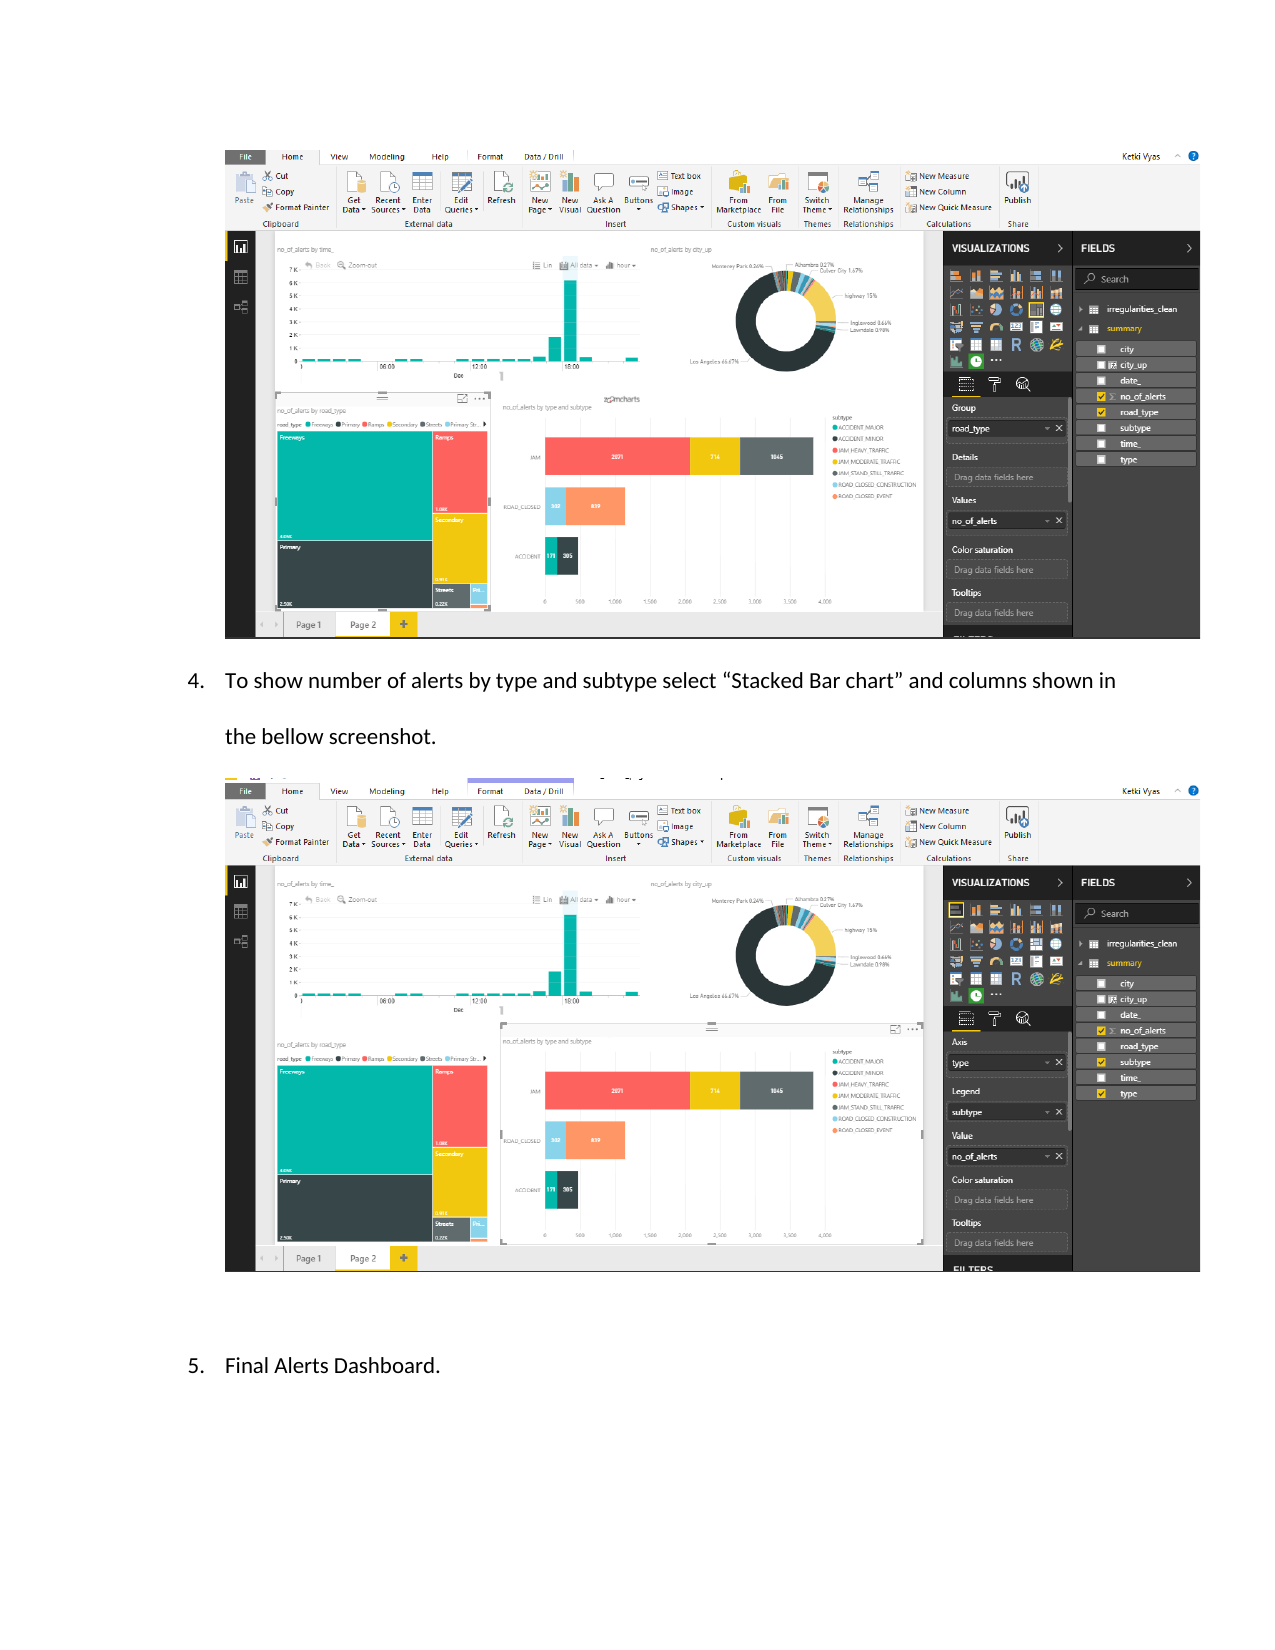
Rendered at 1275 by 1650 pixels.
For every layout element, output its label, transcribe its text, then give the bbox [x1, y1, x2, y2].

list Final Alerts Dashboard. [187, 1351, 1125, 1379]
list To show number of alerts by type and subtype select “Stacked Bar chart” and columns shown in the bellow screenshot. [187, 666, 1125, 750]
picture [225, 150, 1200, 639]
picture [225, 778, 1200, 1272]
